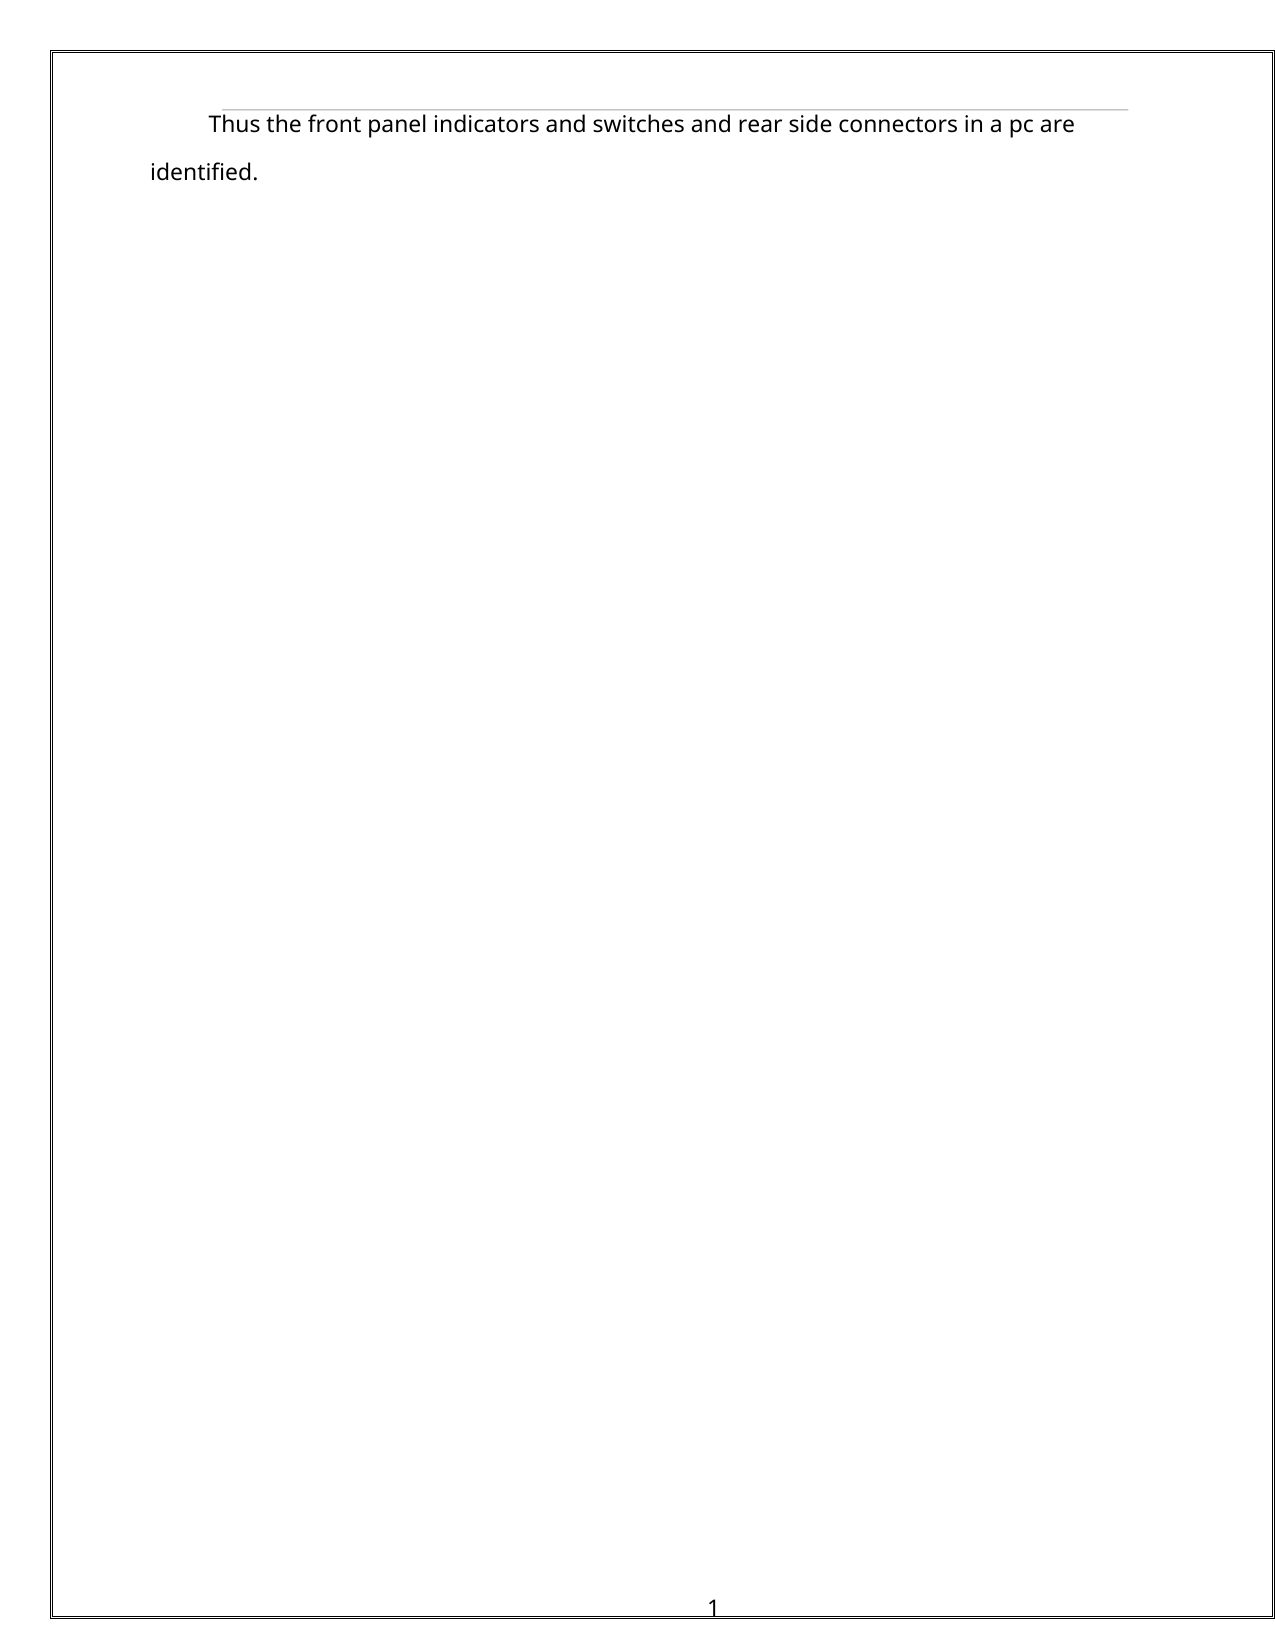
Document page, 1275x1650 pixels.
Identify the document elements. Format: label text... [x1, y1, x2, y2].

text Thus the front panel indicators and switches and rear side connectors in a pc are identified. [150, 108, 1102, 187]
